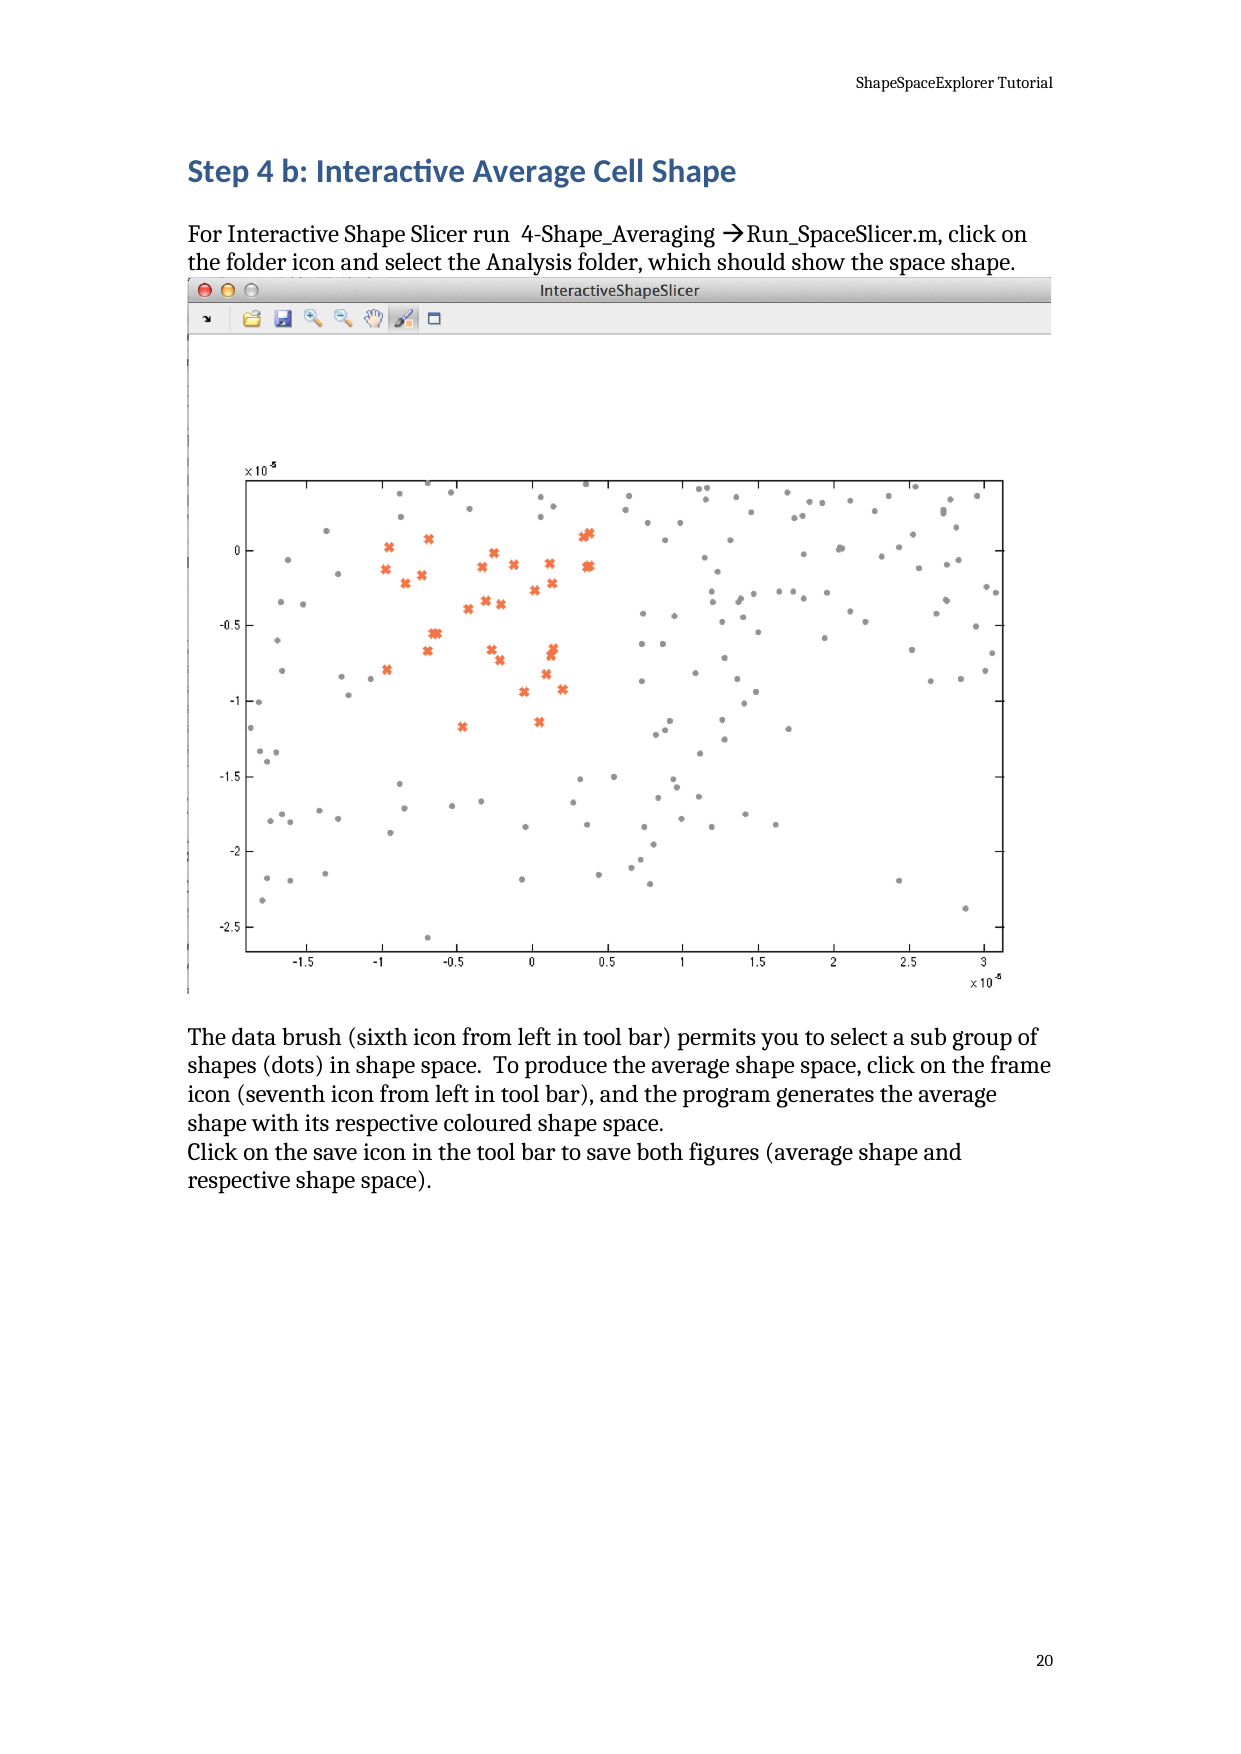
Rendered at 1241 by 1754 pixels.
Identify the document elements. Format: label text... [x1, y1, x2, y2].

text The data brush (sixth icon from left in tool bar) permits you to select a sub group of shapes (dots) in shape space. To produce the average shape space, click on the frame icon (seventh icon from left in tool bar), and the program generates the average shape with its respective coloured shape space. [187, 1022, 1053, 1137]
subtitle Step 4 b: Interactive Average Cell Shape [187, 150, 1053, 191]
text For Interactive Shape Slicer run 4-Shape_Averaging Run_SpaceSlicer.m, click on the folder icon and select the Analysis folder, which should show the space shape. [187, 219, 1053, 277]
text Click on the save icon in the tool bar to save both figures (average shape and respective shape space). [187, 1137, 1053, 1195]
picture [187, 277, 1052, 994]
